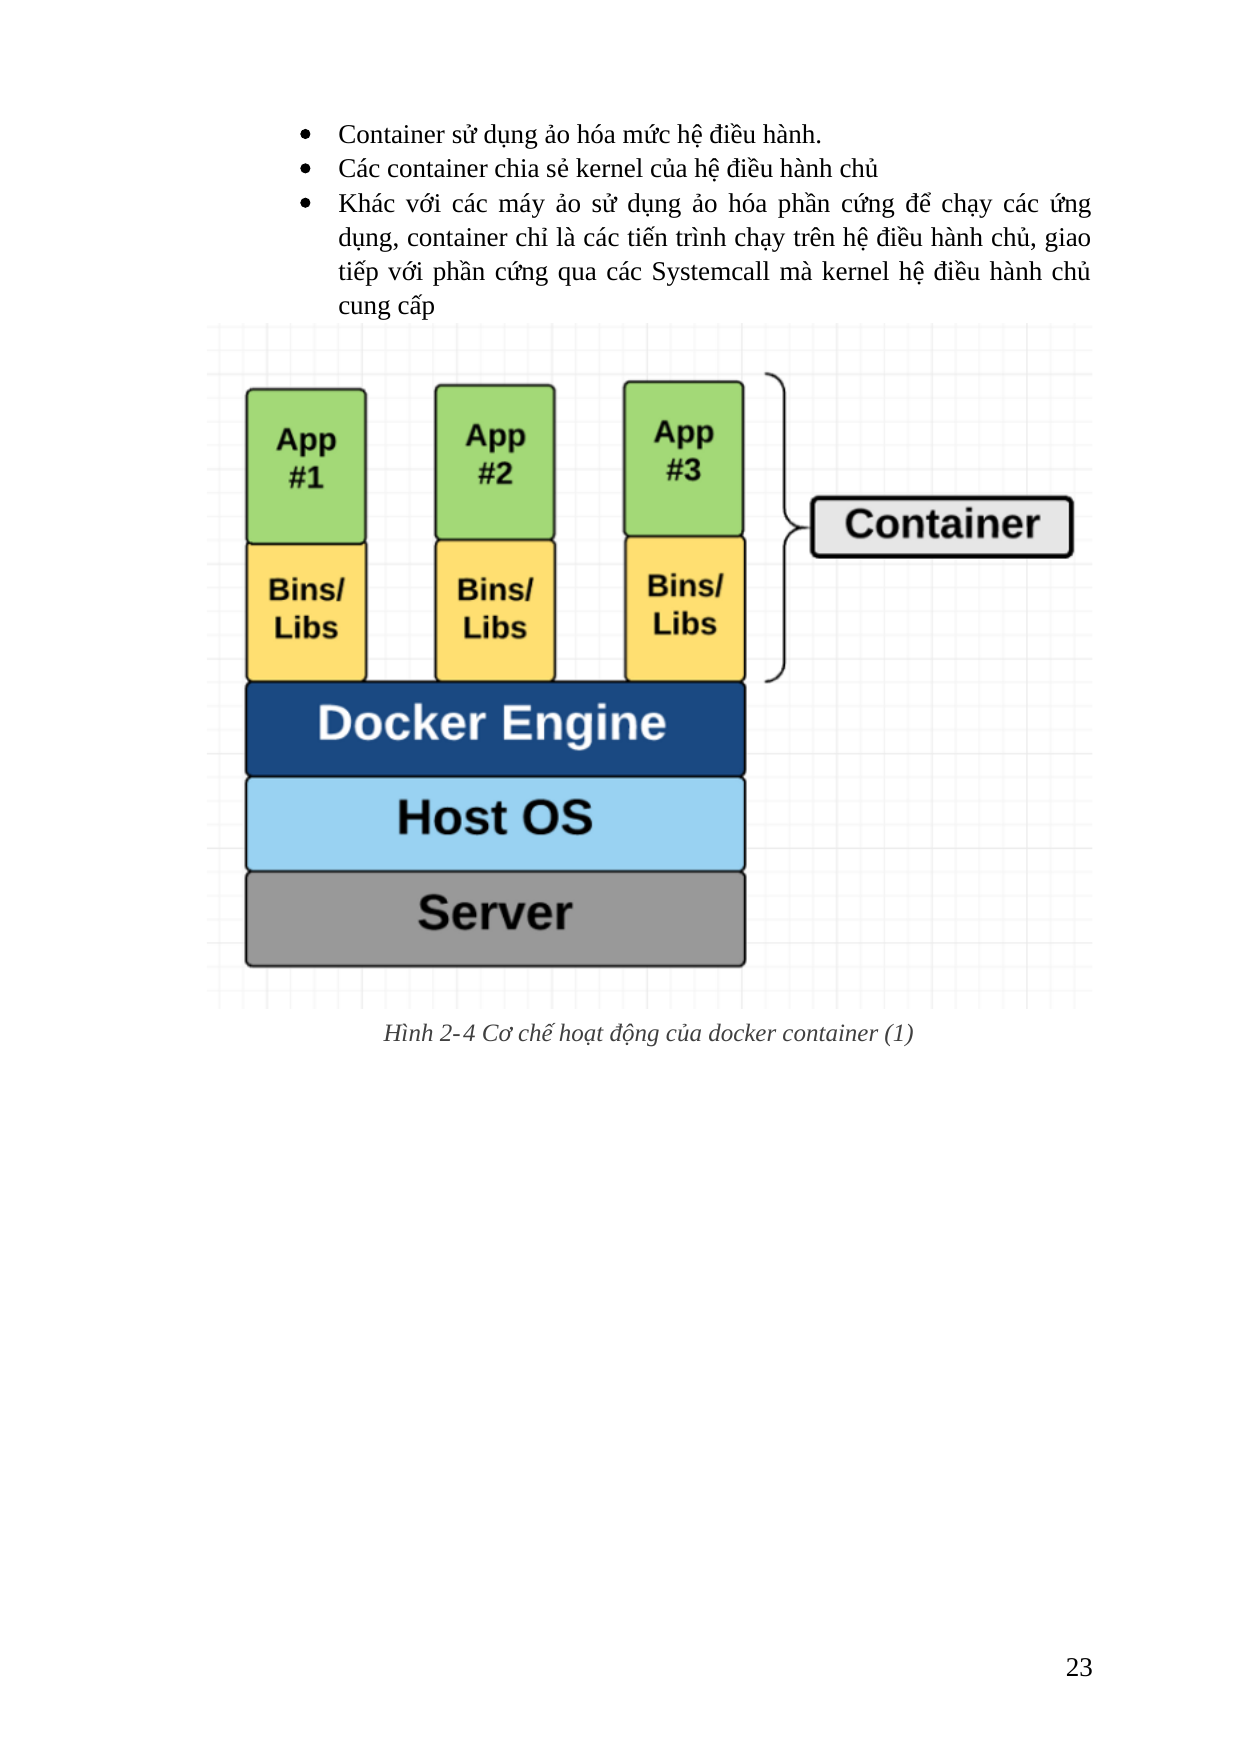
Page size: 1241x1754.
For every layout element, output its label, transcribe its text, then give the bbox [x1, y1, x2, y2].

text Hình 2-2 Cơ chế hoạt động của docker container (1) [207, 1018, 1092, 1047]
picture [206, 323, 1093, 1009]
list Các container chia sẻ kernel của hệ điều hành chủ [301, 152, 1092, 184]
list Container sử dụng ảo hóa mức hệ điều hành. [301, 118, 1092, 149]
list Khác với các máy ảo sử dụng ảo hóa phần cứng để chạy các ứng dụng, container chỉ là các tiến trình chạy trên hệ điều hành chủ, giao tiếp với phần cứng qua các Systemcall mà kernel hệ điều hành chủ cung cấp [301, 187, 1092, 321]
